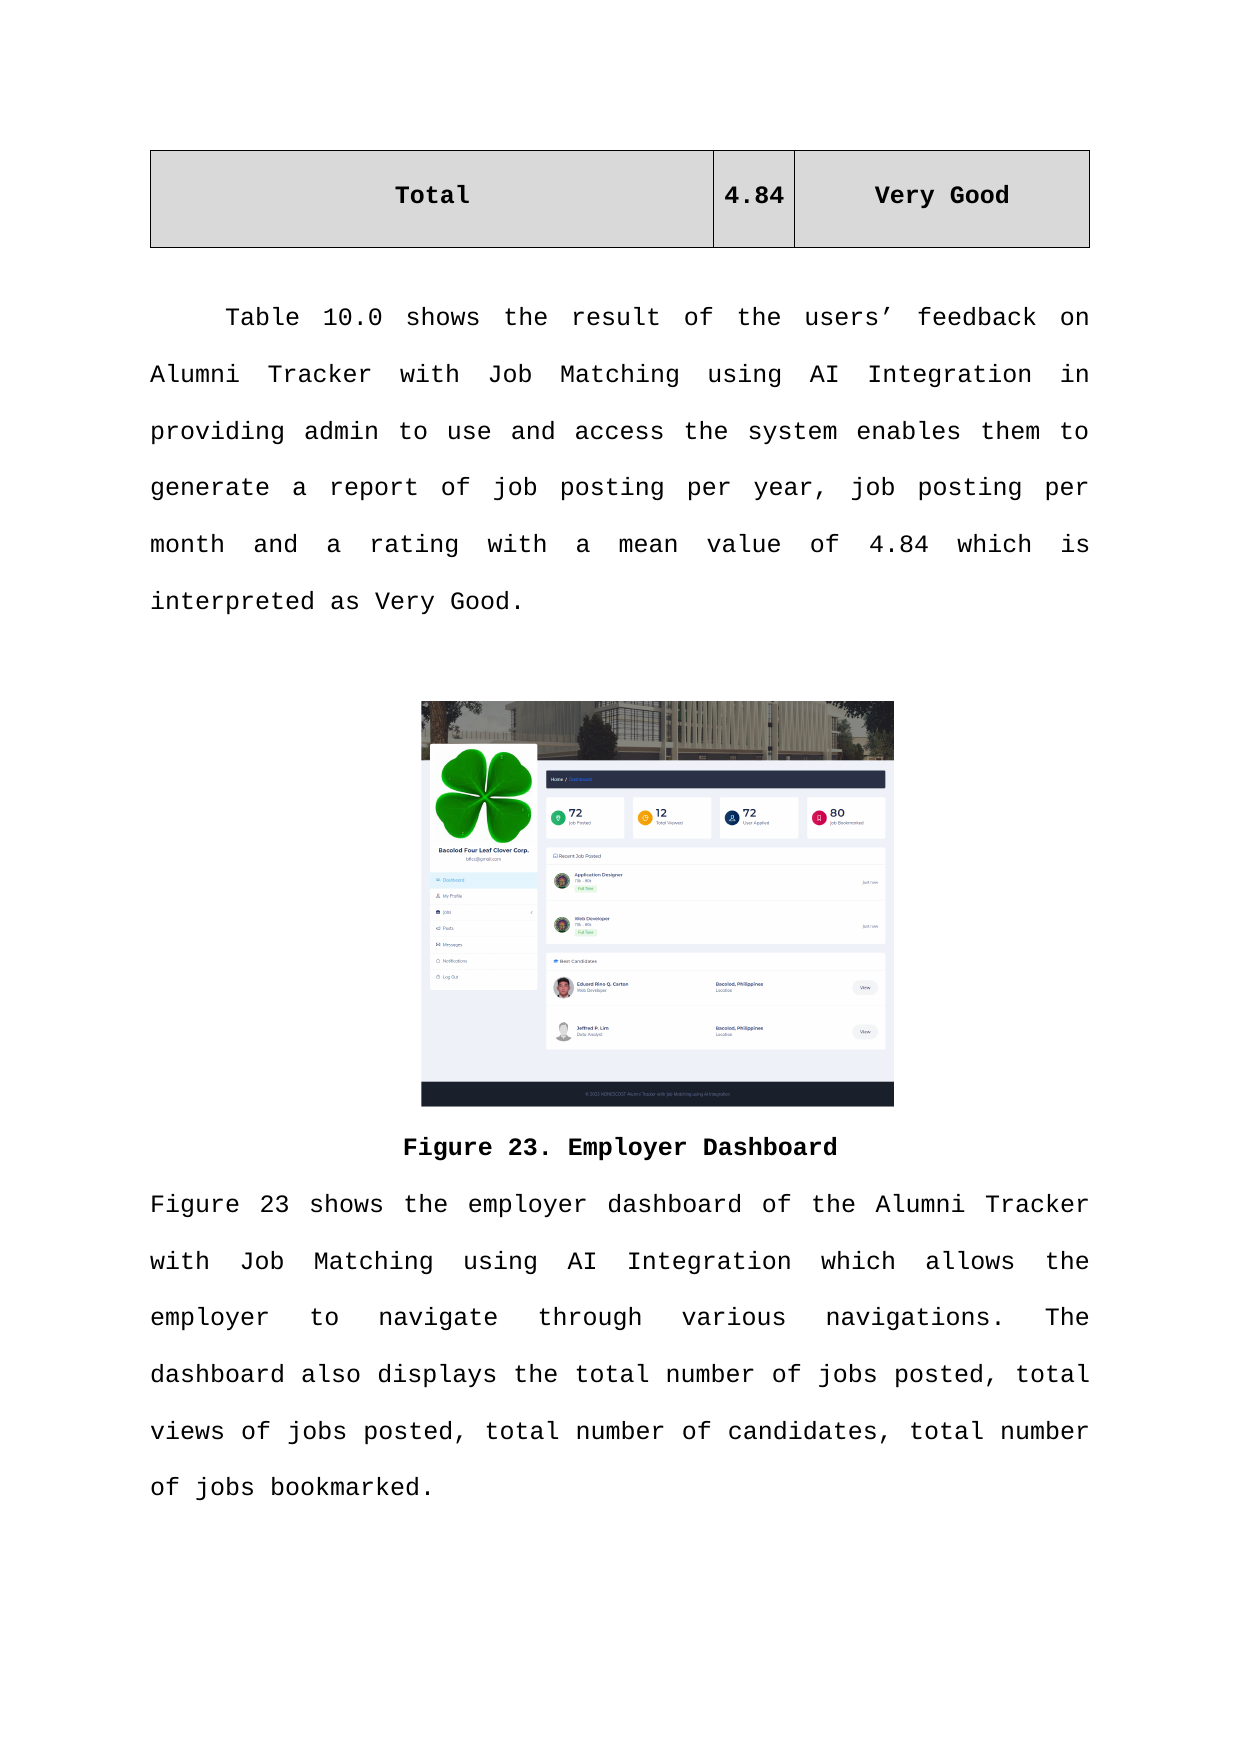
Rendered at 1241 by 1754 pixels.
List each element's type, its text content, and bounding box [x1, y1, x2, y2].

text Figure 23 shows the employer dashboard of the Alumni Tracker with Job Matching using AI Integration which allows the employer to navigate through various navigations. The dashboard also displays the total number of jobs posted, total views of jobs posted, total number of candidates, total number of jobs bookmarked. [150, 1192, 1090, 1503]
text Figure 23. Employer Dashboard [150, 1135, 1090, 1163]
picture [421, 701, 894, 1107]
text Table 10.0 shows the result of the users’ feedback on Alumni Tracker with Job Matching using AI Integration in providing admin to use and access the system enables them to generate a report of job posting per year, job posting per month and a rating with a mean value of 4.84 which is interpreted as Very Good. [150, 305, 1090, 617]
table_cell Very Good [795, 151, 1089, 247]
table_cell 4.84 [714, 151, 794, 247]
table_cell Total [151, 151, 713, 247]
